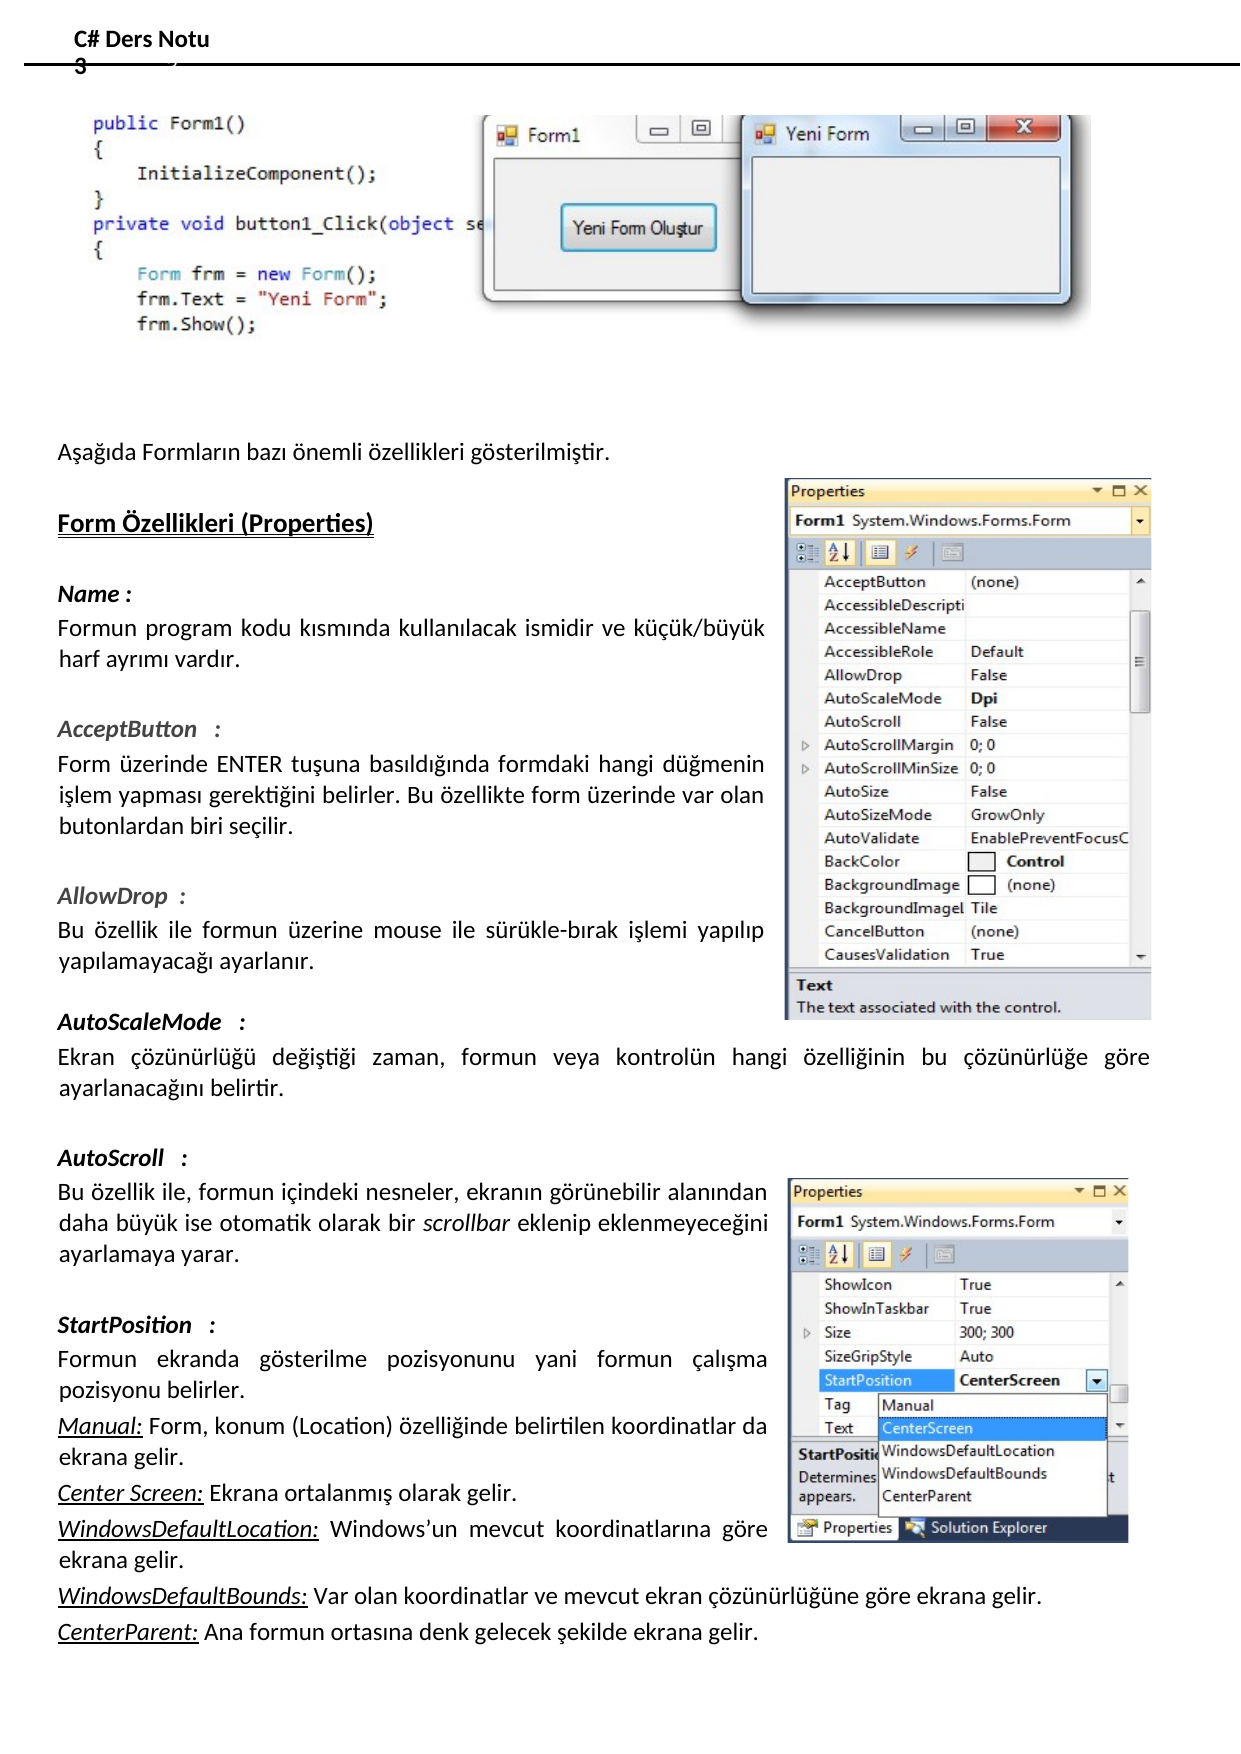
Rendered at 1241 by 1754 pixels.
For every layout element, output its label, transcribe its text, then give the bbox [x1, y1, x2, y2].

text WindowsDefaultBounds: Var olan koordinatlar ve mevcut ekran çözünürlüğüne göre ekrana gelir. [57, 1580, 1129, 1611]
text Form Özellikleri (Properties) [57, 506, 784, 539]
text Ekran çözünürlüğü değiştiği zaman, formun veya kontrolün hangi özelliğinin bu çözünürlüğe göre ayarlanacağını belirtir. [57, 1041, 1152, 1102]
text StartPosition : [57, 1309, 787, 1339]
picture [784, 478, 1152, 1020]
text Manual: Form, konum (Location) özelliğinde belirtilen koordinatlar da ekrana gelir. [57, 1410, 787, 1472]
text Formun ekranda gösterilme pozisyonunu yani formun çalışma pozisyonu belirler. [57, 1343, 787, 1405]
picture [787, 1178, 1129, 1543]
text Bu özellik ile, formun içindeki nesneler, ekranın görünebilir alanından daha büyük ise otomatik olarak bir scrollbar eklenip eklenmeyeceğini ayarlamaya yarar. [57, 1177, 1182, 1269]
text AcceptButton : [57, 714, 784, 744]
picture [87, 115, 1091, 340]
text Name : [57, 578, 784, 608]
text Center Screen: Ekrana ortalanmış olarak gelir. [57, 1477, 787, 1508]
text Form üzerinde ENTER tuşuna basıldığında formdaki hangi düğmenin işlem yapması gerektiğini belirler. Bu özellikte form üzerinde var olan butonlardan biri seçilir. [57, 748, 784, 841]
text Formun program kodu kısmında kullanılacak ismidir ve küçük/büyük harf ayrımı vardır. [57, 612, 784, 674]
text AutoScaleMode : [57, 1006, 1152, 1037]
text CenterParent: Ana formun ortasına denk gelecek şekilde ekrana gelir. [57, 1616, 1129, 1647]
text Bu özellik ile formun üzerine mouse ile sürükle-bırak işlemi yapılıp yapılamayacağı ayarlanır. [57, 914, 784, 976]
text WindowsDefaultLocation: Windows’un mevcut koordinatlarına göre ekrana gelir. [57, 1513, 1129, 1575]
text AllowDrop : [57, 880, 784, 911]
text AutoScroll : [57, 1142, 1185, 1172]
text Aşağıda Formların bazı önemli özellikleri gösterilmiştir. [57, 436, 1182, 466]
